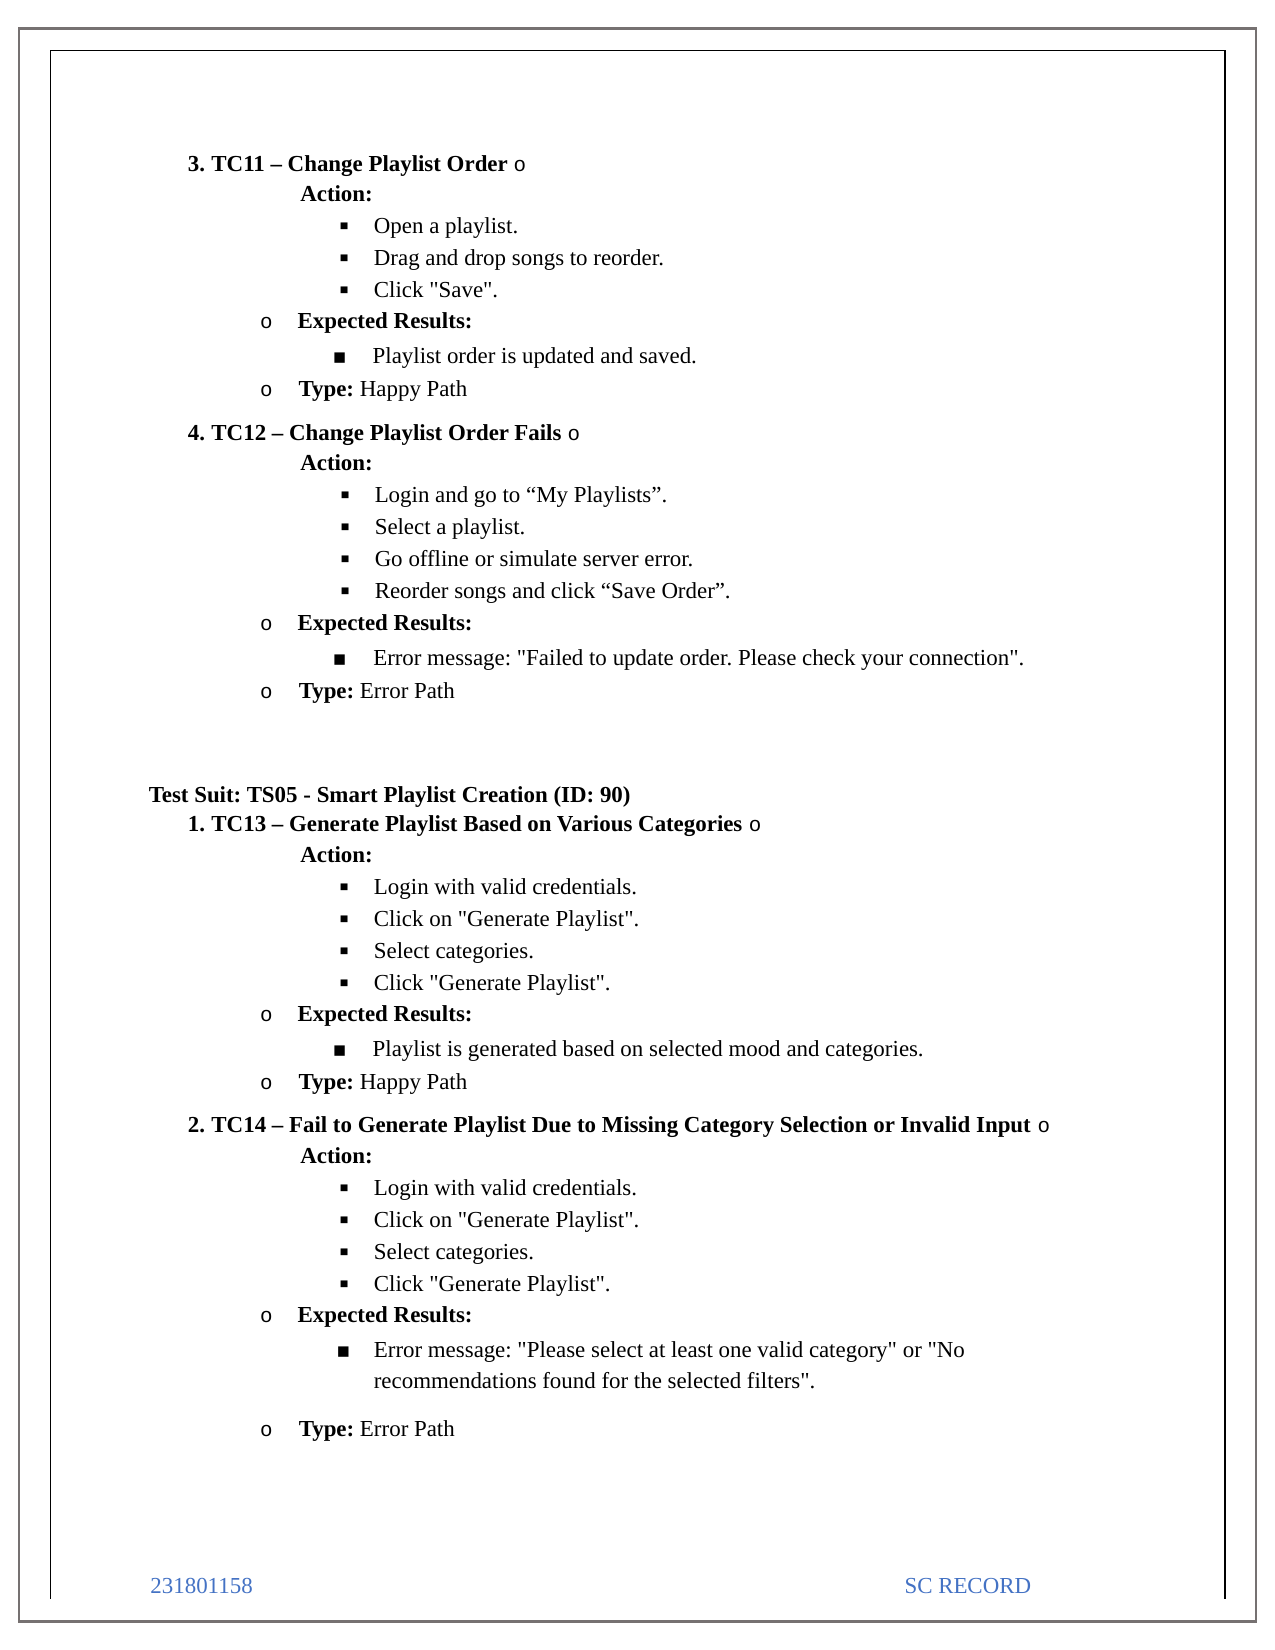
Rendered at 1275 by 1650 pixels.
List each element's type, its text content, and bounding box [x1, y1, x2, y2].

text ▪ Error message: "Please select at least one valid category" or "No recommendations found for the selected filters". [336, 1335, 1128, 1393]
text Test Suit: TS05 - Smart Playlist Creation (ID: 90) [148, 781, 1064, 807]
text o Type: Happy Path [150, 1068, 1131, 1096]
list Open a playlist. [336, 212, 1128, 238]
text o Type: Happy Path [150, 376, 1131, 403]
list Click "Generate Playlist". [336, 968, 1128, 995]
list Click on "Generate Playlist". [336, 905, 1128, 931]
text o Expected Results: [150, 1000, 1131, 1028]
list Select a playlist. [337, 513, 1130, 539]
list Login with valid credentials. [336, 873, 1128, 899]
list Reorder songs and click “Save Order”. [337, 577, 1130, 603]
text o Type: Error Path [150, 677, 1131, 704]
text 3. TC11 – Change Playlist Order o Action: [188, 150, 541, 207]
text o Expected Results: [150, 307, 1131, 335]
text ▪ Playlist is generated based on selected mood and categories. [150, 1034, 1131, 1063]
list Click "Generate Playlist". [336, 1269, 1128, 1296]
text o Type: Error Path [150, 1415, 1131, 1442]
list Drag and drop songs to reorder. [336, 244, 1128, 270]
text ▪ Playlist order is updated and saved. [150, 341, 1131, 370]
list Click on "Generate Playlist". [336, 1206, 1128, 1232]
list Select categories. [336, 937, 1128, 963]
list Login with valid credentials. [336, 1174, 1128, 1201]
list Select categories. [336, 1238, 1128, 1264]
list Login and go to “My Playlists”. [337, 481, 1130, 507]
text 2. TC14 – Fail to Generate Playlist Due to Missing Category Selection or Invalid Input o Action: [188, 1112, 1064, 1168]
list Click "Save". [336, 276, 1128, 302]
text 4. TC12 – Change Playlist Order Fails o Action: [188, 419, 594, 476]
text 1. TC13 – Generate Playlist Based on Various Categories o Action: [188, 810, 777, 867]
text o Expected Results: [150, 1301, 1131, 1329]
text ▪ Error message: "Failed to update order. Please check your connection". [150, 643, 1131, 671]
text o Expected Results: [150, 609, 1131, 636]
list Go offline or simulate server error. [337, 545, 1130, 571]
